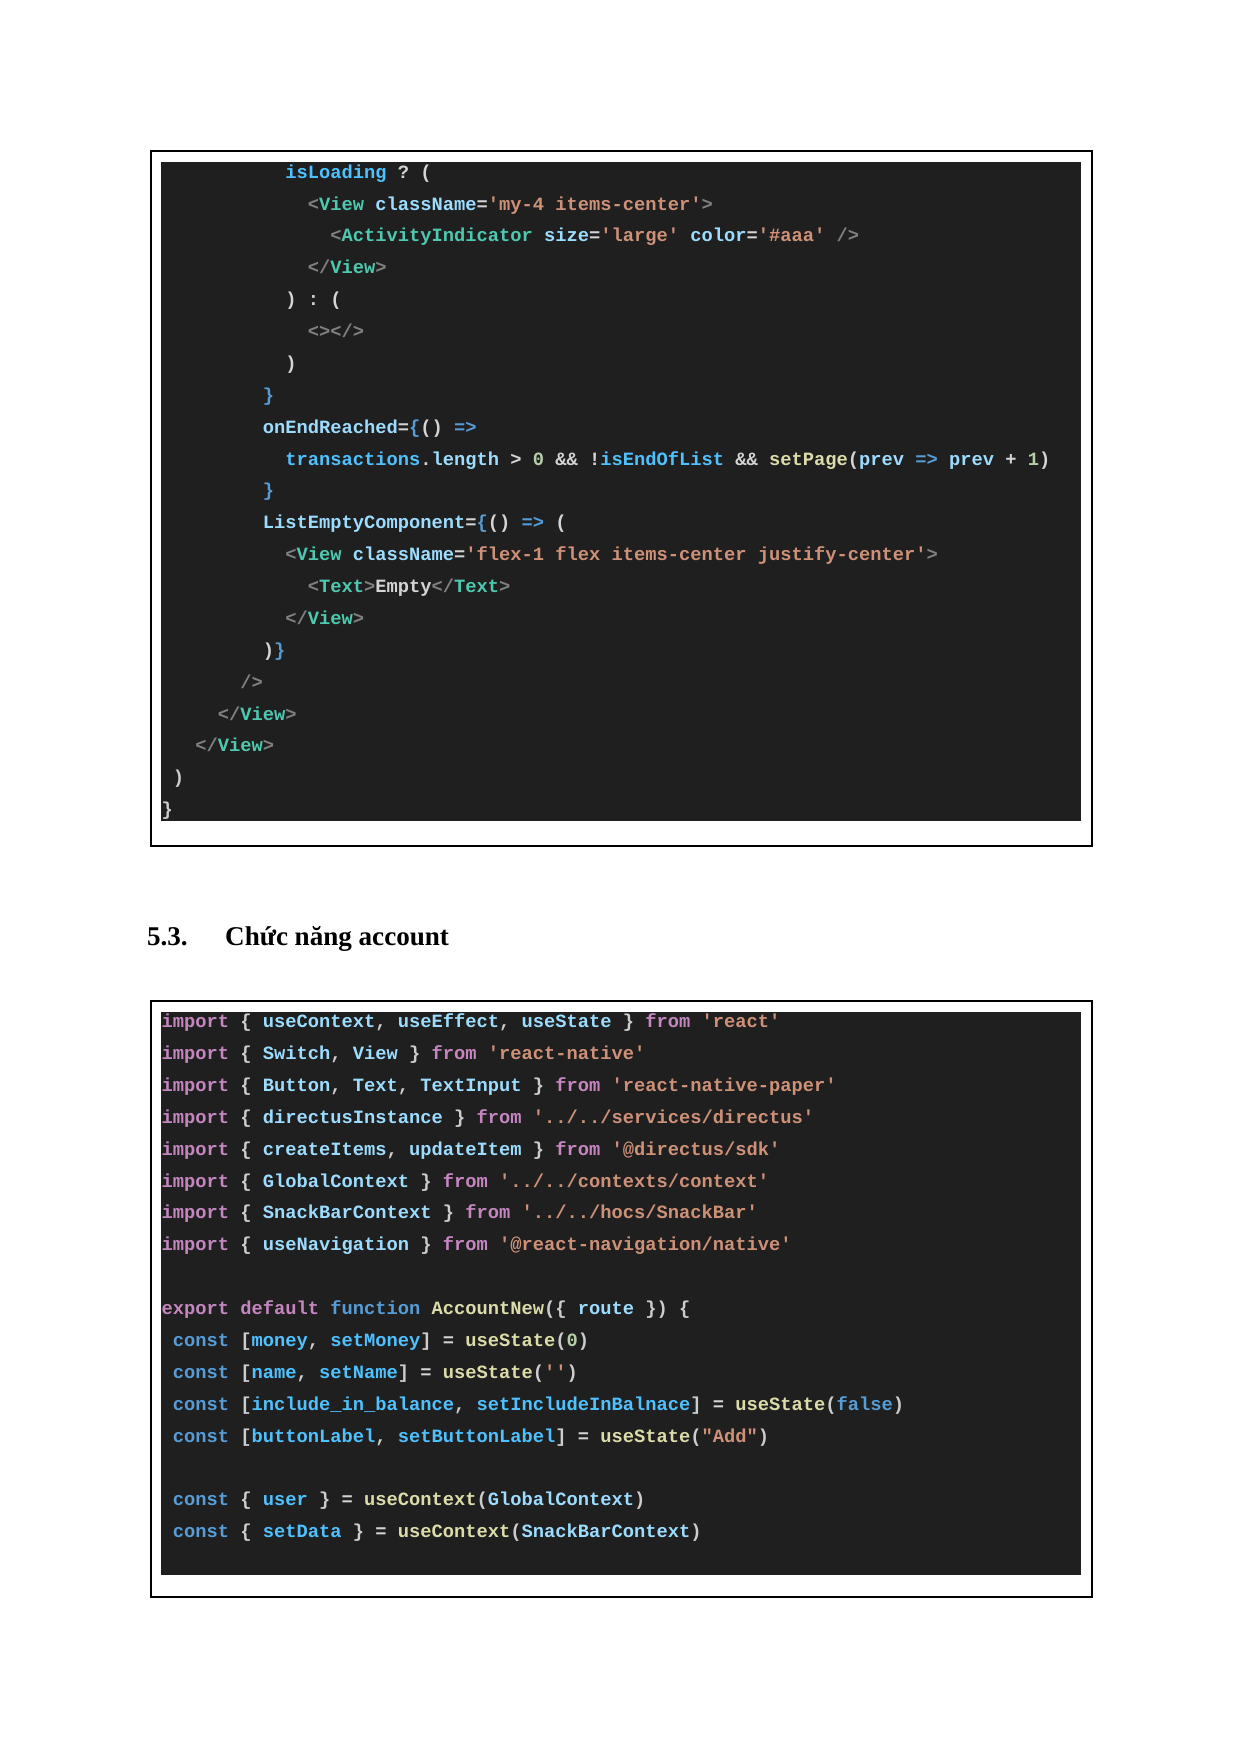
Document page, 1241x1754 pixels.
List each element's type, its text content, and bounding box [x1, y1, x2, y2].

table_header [152, 1002, 1091, 1596]
subtitle Chức năng account [187, 920, 1090, 951]
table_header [152, 152, 1091, 845]
